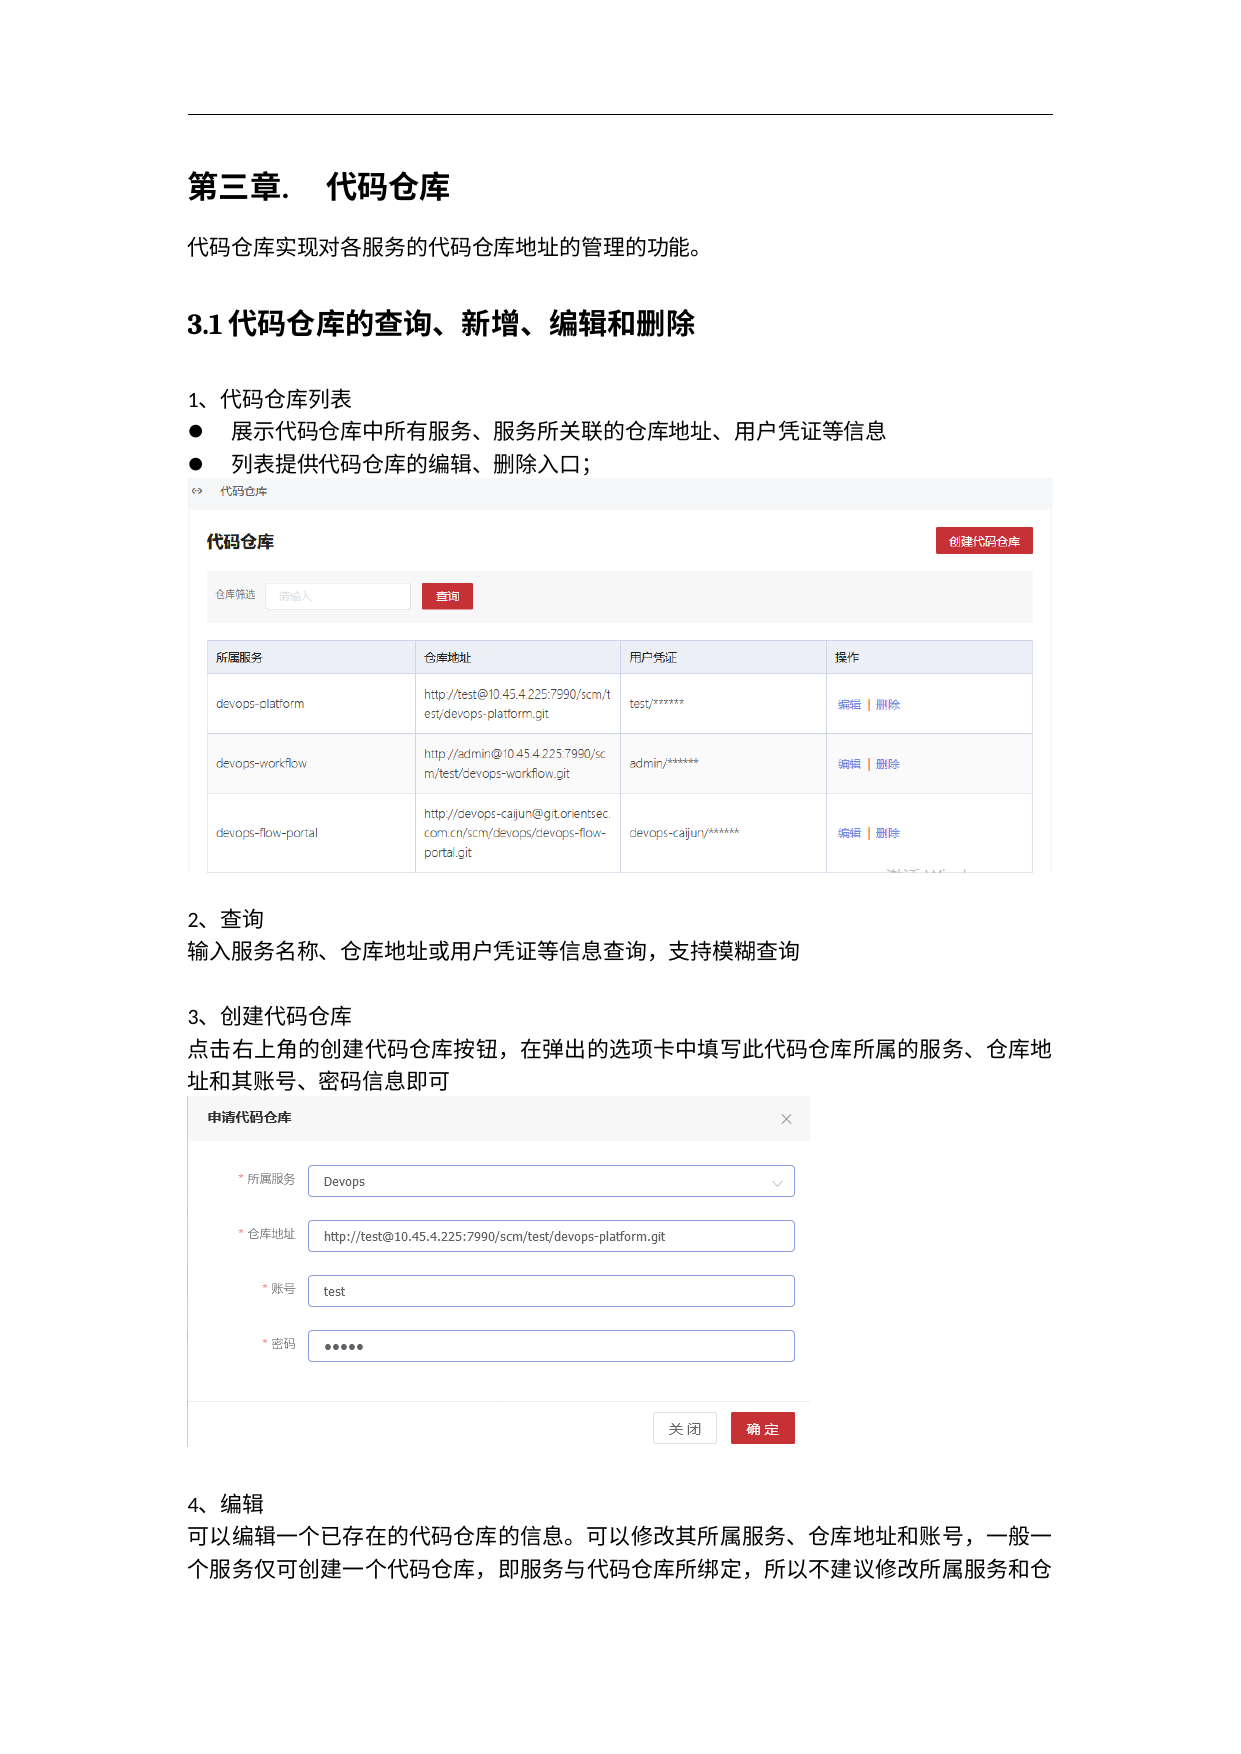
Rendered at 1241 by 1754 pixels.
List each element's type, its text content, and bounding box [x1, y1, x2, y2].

text 1、代码仓库列表 [187, 381, 1053, 414]
text 3、创建代码仓库 [187, 999, 1053, 1031]
text 2、查询 [187, 901, 1053, 934]
text 代码仓库实现对各服务的代码仓库地址的管理的功能。 [187, 230, 1053, 262]
list 列表提供代码仓库的编辑、删除入口； [187, 446, 1053, 478]
subtitle 3.1代码仓库的查询、新增、编辑和删除 [187, 289, 1053, 354]
text 点击右上角的创建代码仓库按钮，在弹出的选项卡中填写此代码仓库所属的服务、仓库地址和其账号、密码信息即可 [187, 1031, 1053, 1096]
text 4、编辑 [187, 1486, 1053, 1519]
picture [187, 1096, 811, 1447]
subtitle 代码仓库 [187, 162, 1053, 207]
text 输入服务名称、仓库地址或用户凭证等信息查询，支持模糊查询 [187, 934, 1053, 966]
picture [187, 478, 1053, 873]
list 展示代码仓库中所有服务、服务所关联的仓库地址、用户凭证等信息 [187, 414, 1053, 446]
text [187, 1519, 1053, 1584]
